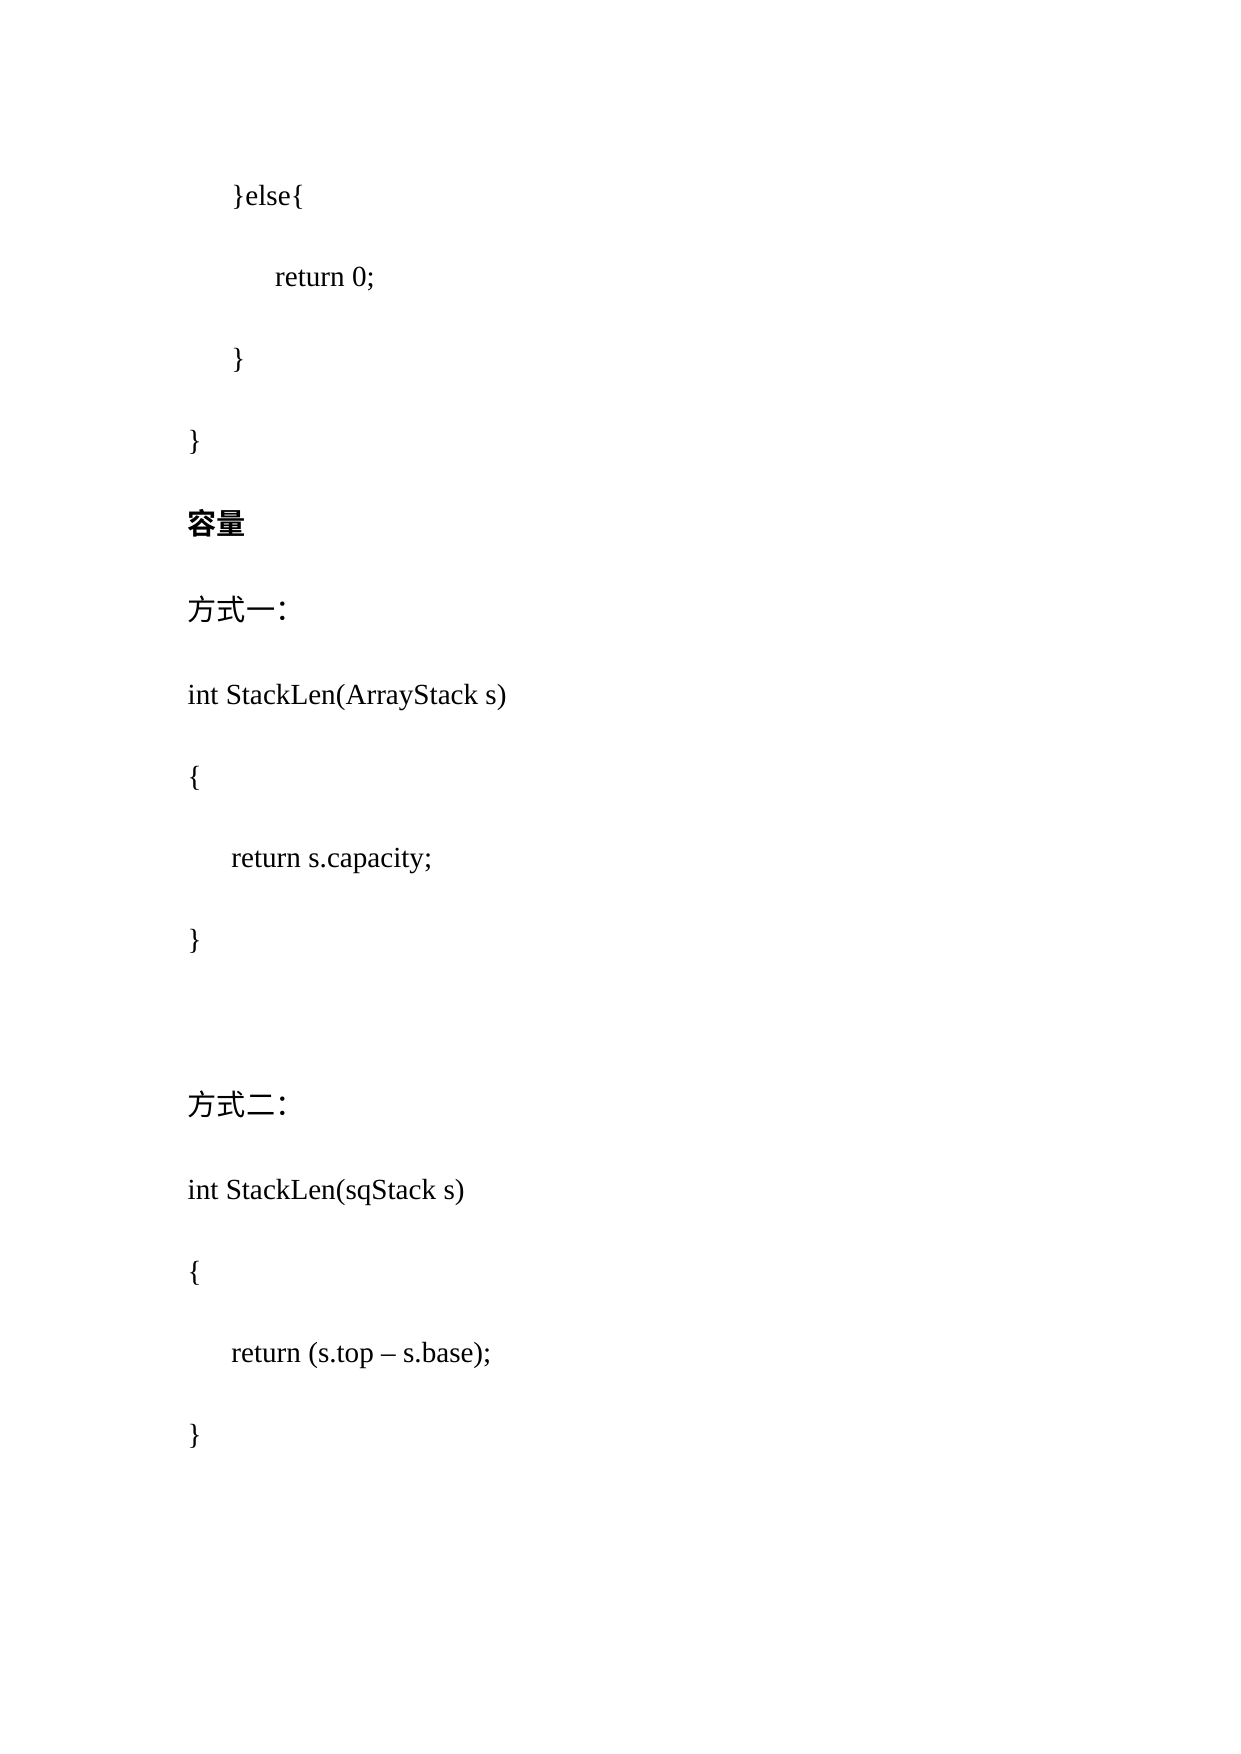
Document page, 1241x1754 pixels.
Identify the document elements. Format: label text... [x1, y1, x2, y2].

text return (s.top – s.base); [187, 1320, 1053, 1385]
text } [187, 326, 1053, 391]
text 方式二： [187, 1070, 1053, 1135]
text { [187, 1238, 1053, 1303]
text return s.capacity; [187, 825, 1053, 890]
text int StackLen(ArrayStack s) [187, 661, 1053, 726]
text } [187, 1402, 1053, 1467]
text int StackLen(sqStack s) [187, 1156, 1053, 1221]
text return 0; [187, 244, 1053, 309]
text 方式一： [187, 575, 1053, 640]
subtitle 容量 [187, 489, 1053, 554]
text { [187, 743, 1053, 808]
text }else{ [187, 162, 1053, 227]
text } [187, 407, 1053, 472]
text } [187, 907, 1053, 972]
